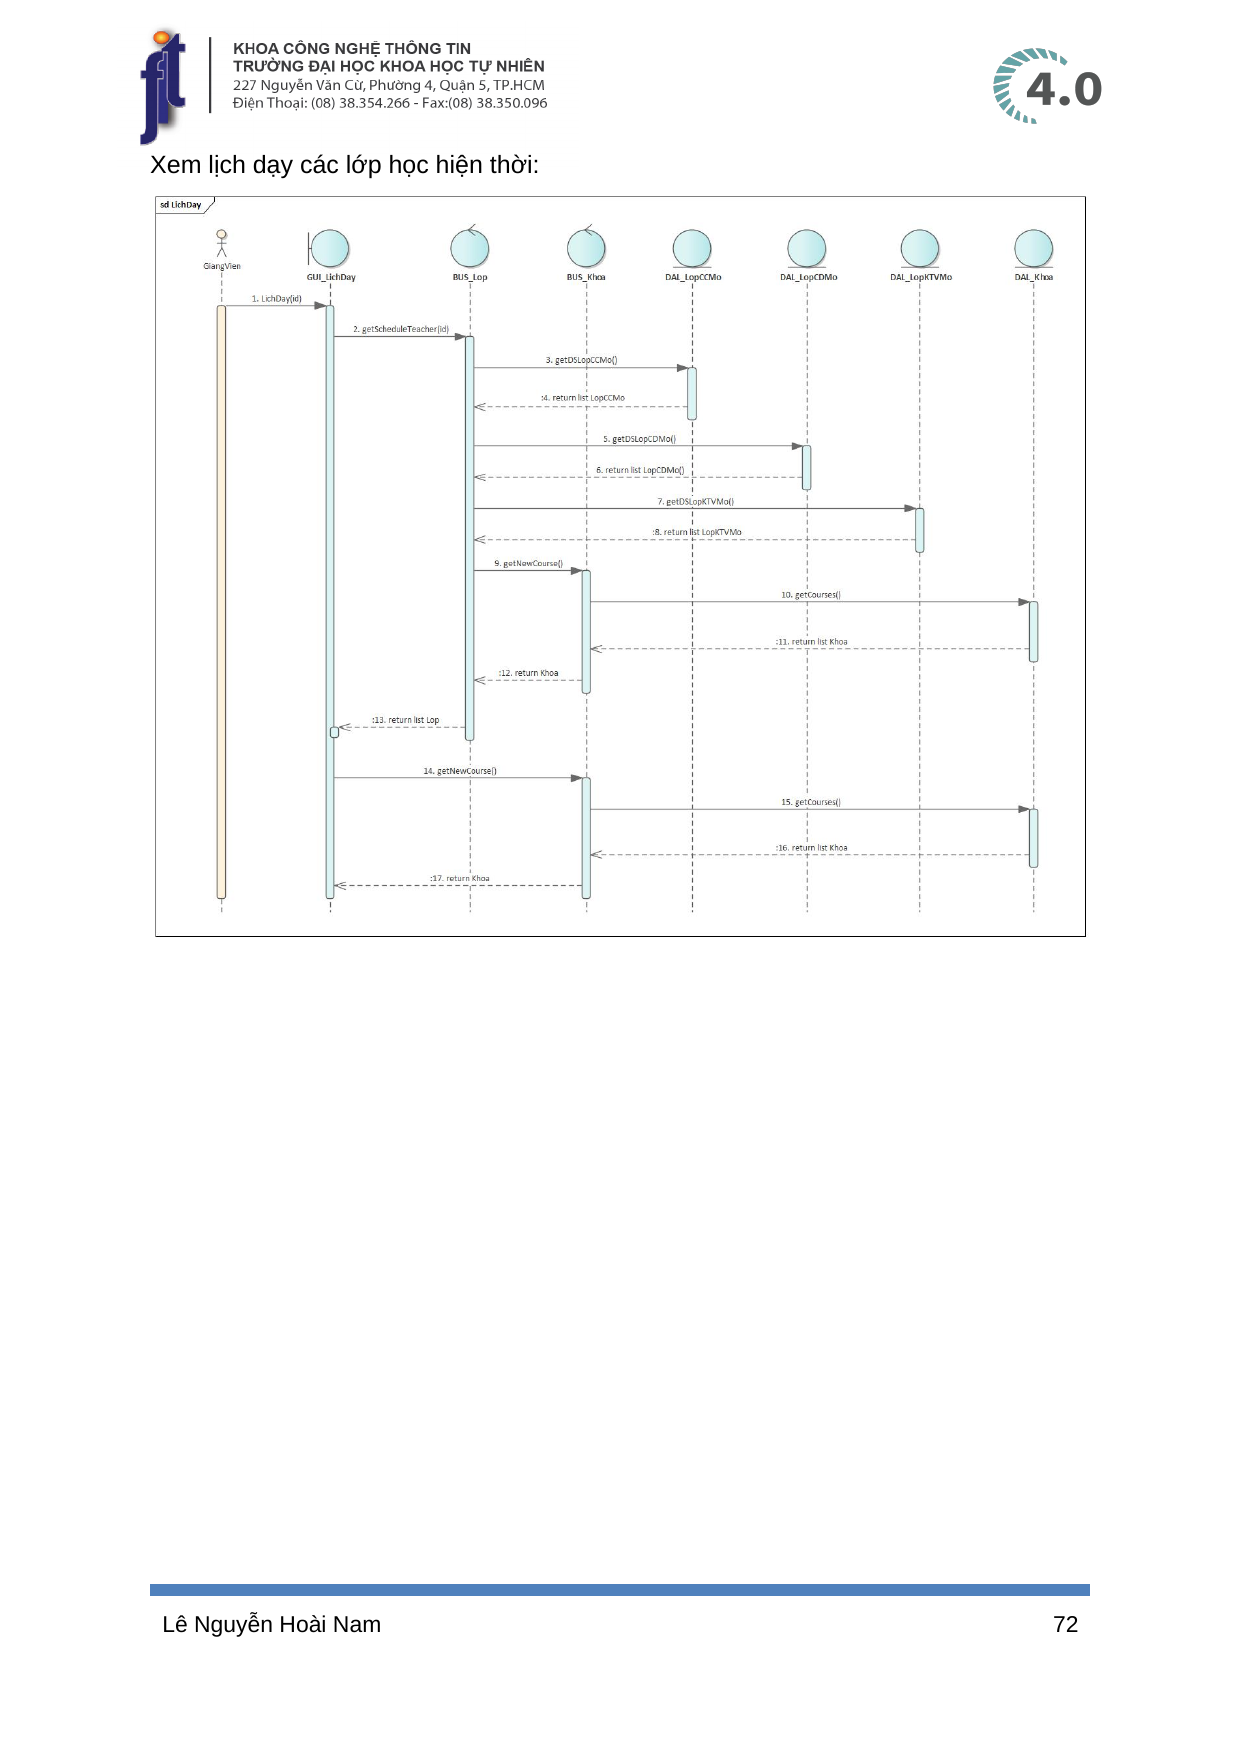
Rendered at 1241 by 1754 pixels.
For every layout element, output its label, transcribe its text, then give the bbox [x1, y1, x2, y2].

picture [117, 21, 580, 167]
picture [985, 41, 1108, 127]
picture [150, 191, 1090, 941]
text Xem lịch dạy các lớp học hiện thời: [150, 150, 1090, 191]
